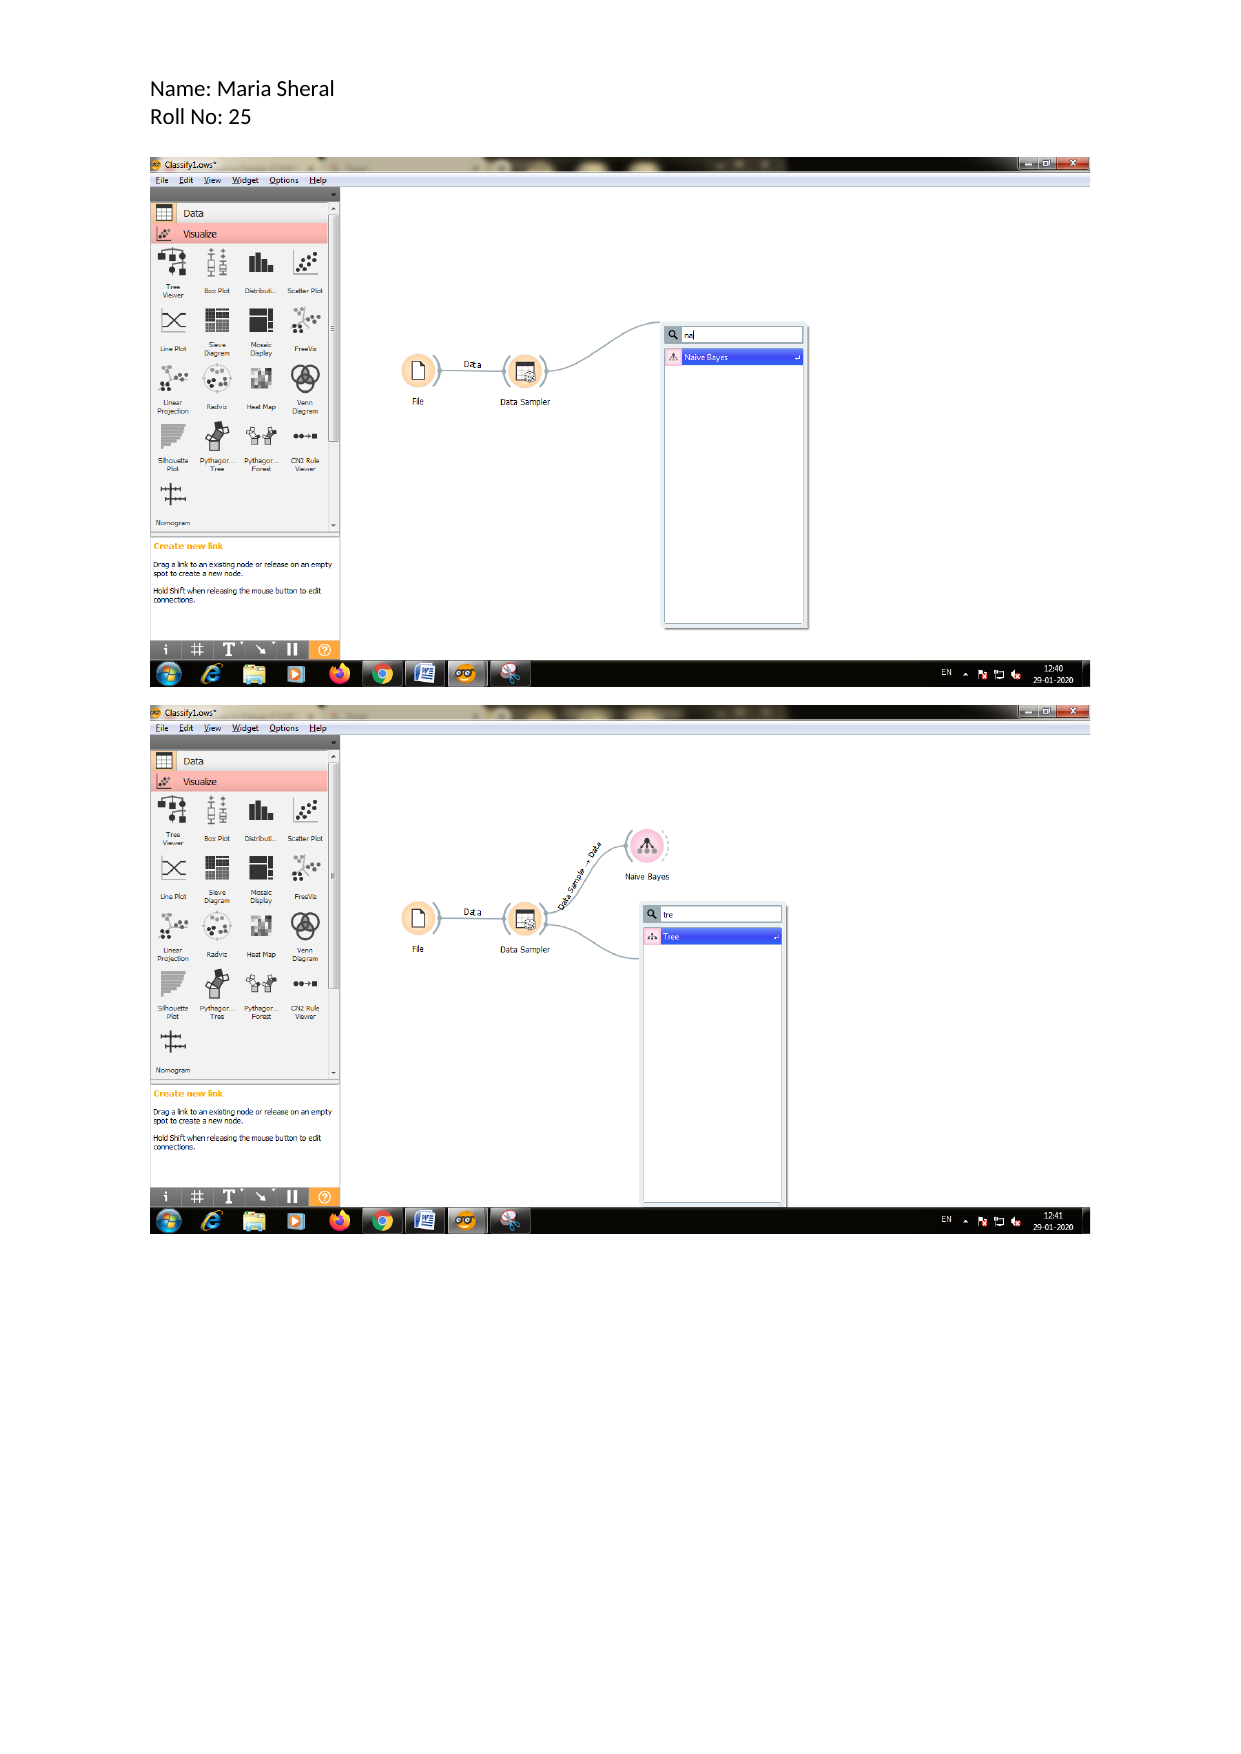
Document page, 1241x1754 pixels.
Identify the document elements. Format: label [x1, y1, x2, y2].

picture [150, 157, 1091, 687]
picture [150, 705, 1091, 1234]
